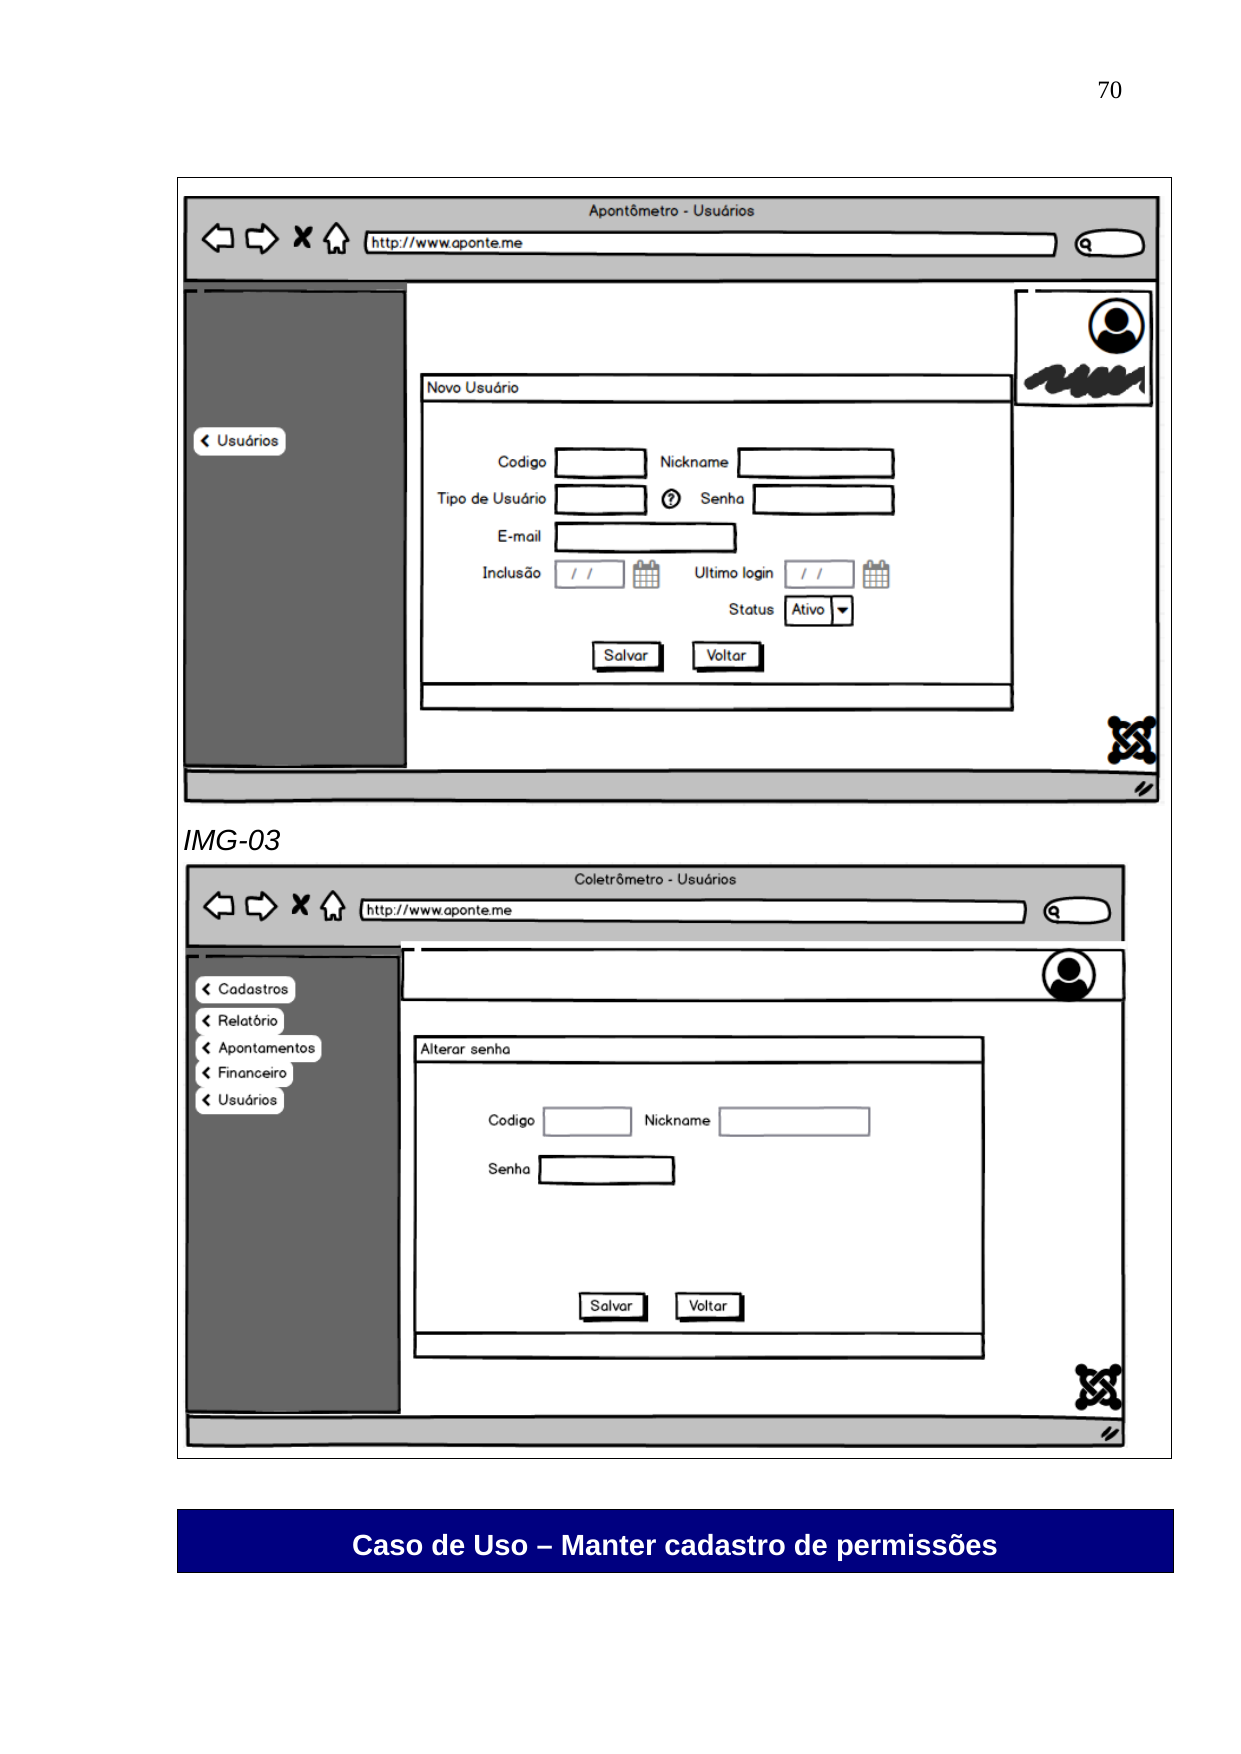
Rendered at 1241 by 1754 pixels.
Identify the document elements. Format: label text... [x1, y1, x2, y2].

picture [182, 196, 1165, 806]
picture [182, 862, 1128, 1448]
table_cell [178, 178, 1171, 1458]
table_header Caso de Uso – Manter cadastro de permissões [178, 1510, 1173, 1572]
